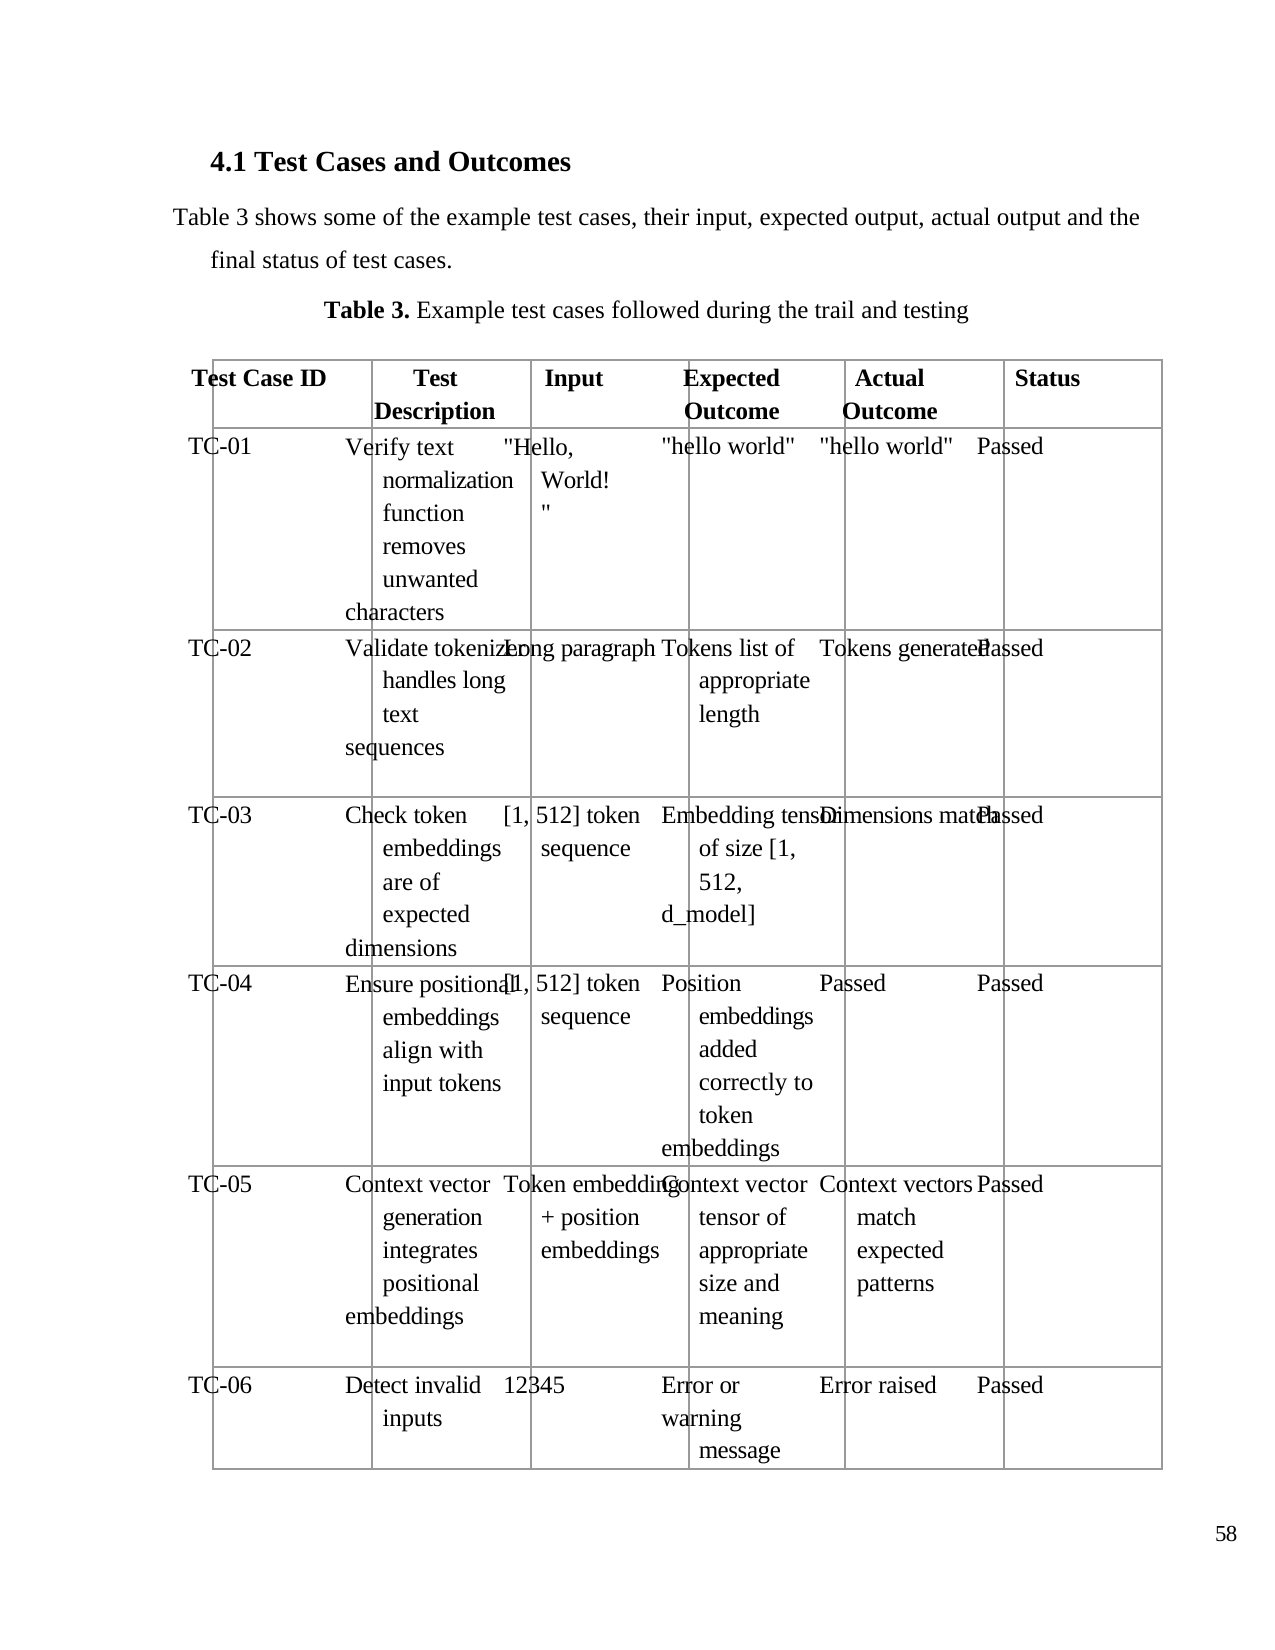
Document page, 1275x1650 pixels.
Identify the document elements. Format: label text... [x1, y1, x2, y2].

table_cell Verify text normalization function removes unwanted characters [373, 429, 530, 629]
table_header Input [532, 361, 688, 427]
table_header Test Case ID [214, 361, 371, 427]
table_cell Dimensions match [846, 798, 1003, 964]
table_cell Passed [1005, 1167, 1161, 1366]
table_cell Passed [1005, 631, 1161, 796]
table_cell Error raised [846, 1368, 1003, 1468]
table_cell Tokens list of appropriate length [690, 631, 844, 796]
table_cell Passed [1005, 429, 1161, 629]
table_cell Context vector tensor of appropriate size and meaning [690, 1167, 844, 1366]
text Table 3 shows some of the example test cases, their input, expected output, actual output and the final status of test cases. [173, 202, 1164, 274]
table_cell Passed [1005, 967, 1161, 1164]
table_cell Validate tokenizer handles long text sequences [373, 631, 530, 796]
table_cell [1, 512] token sequence [532, 967, 688, 1164]
table_header Actual Outcome [846, 361, 1003, 427]
table_cell Context vectors match expected patterns [846, 1167, 1003, 1366]
table_cell TC-04 [214, 967, 371, 1164]
table_cell Embedding tensor of size [1, 512, d_model] [690, 798, 844, 964]
table_cell Passed [1005, 798, 1161, 964]
table_header Test Description [373, 361, 530, 427]
table_cell Position embeddings added correctly to token embeddings [690, 967, 844, 1164]
table_cell [1, 512] token sequence [532, 798, 688, 964]
subtitle 4.1 Test Cases and Outcomes [210, 144, 1275, 177]
table_cell Check token embeddings are of expected dimensions [373, 798, 530, 964]
text Table 3. Example test cases followed during the trail and testing [323, 295, 1275, 323]
table_cell TC-03 [214, 798, 371, 964]
table_header Expected Outcome [690, 361, 844, 427]
table_cell Token embedding + position embeddings [532, 1167, 688, 1366]
table_cell TC-06 [214, 1368, 371, 1468]
table_cell TC-02 [214, 631, 371, 796]
table_cell Context vector generation integrates positional embeddings [373, 1167, 530, 1366]
table_cell Ensure positional embeddings align with input tokens [373, 967, 530, 1164]
table_cell "Hello, World! " [532, 429, 688, 629]
table_cell Long paragraph [532, 631, 688, 796]
table_cell TC-05 [214, 1167, 371, 1366]
table_cell Tokens generated [846, 631, 1003, 796]
table_cell Passed [846, 967, 1003, 1164]
table_cell Passed [1005, 1368, 1161, 1468]
table_cell "hello world" [690, 429, 844, 629]
table_cell TC-01 [214, 429, 371, 629]
table_cell Error or warning message [690, 1368, 844, 1468]
table_cell "hello world" [846, 429, 1003, 629]
table_cell 12345 [532, 1368, 688, 1468]
table_cell Detect invalid inputs [373, 1368, 530, 1468]
table_header Status [1005, 361, 1161, 427]
